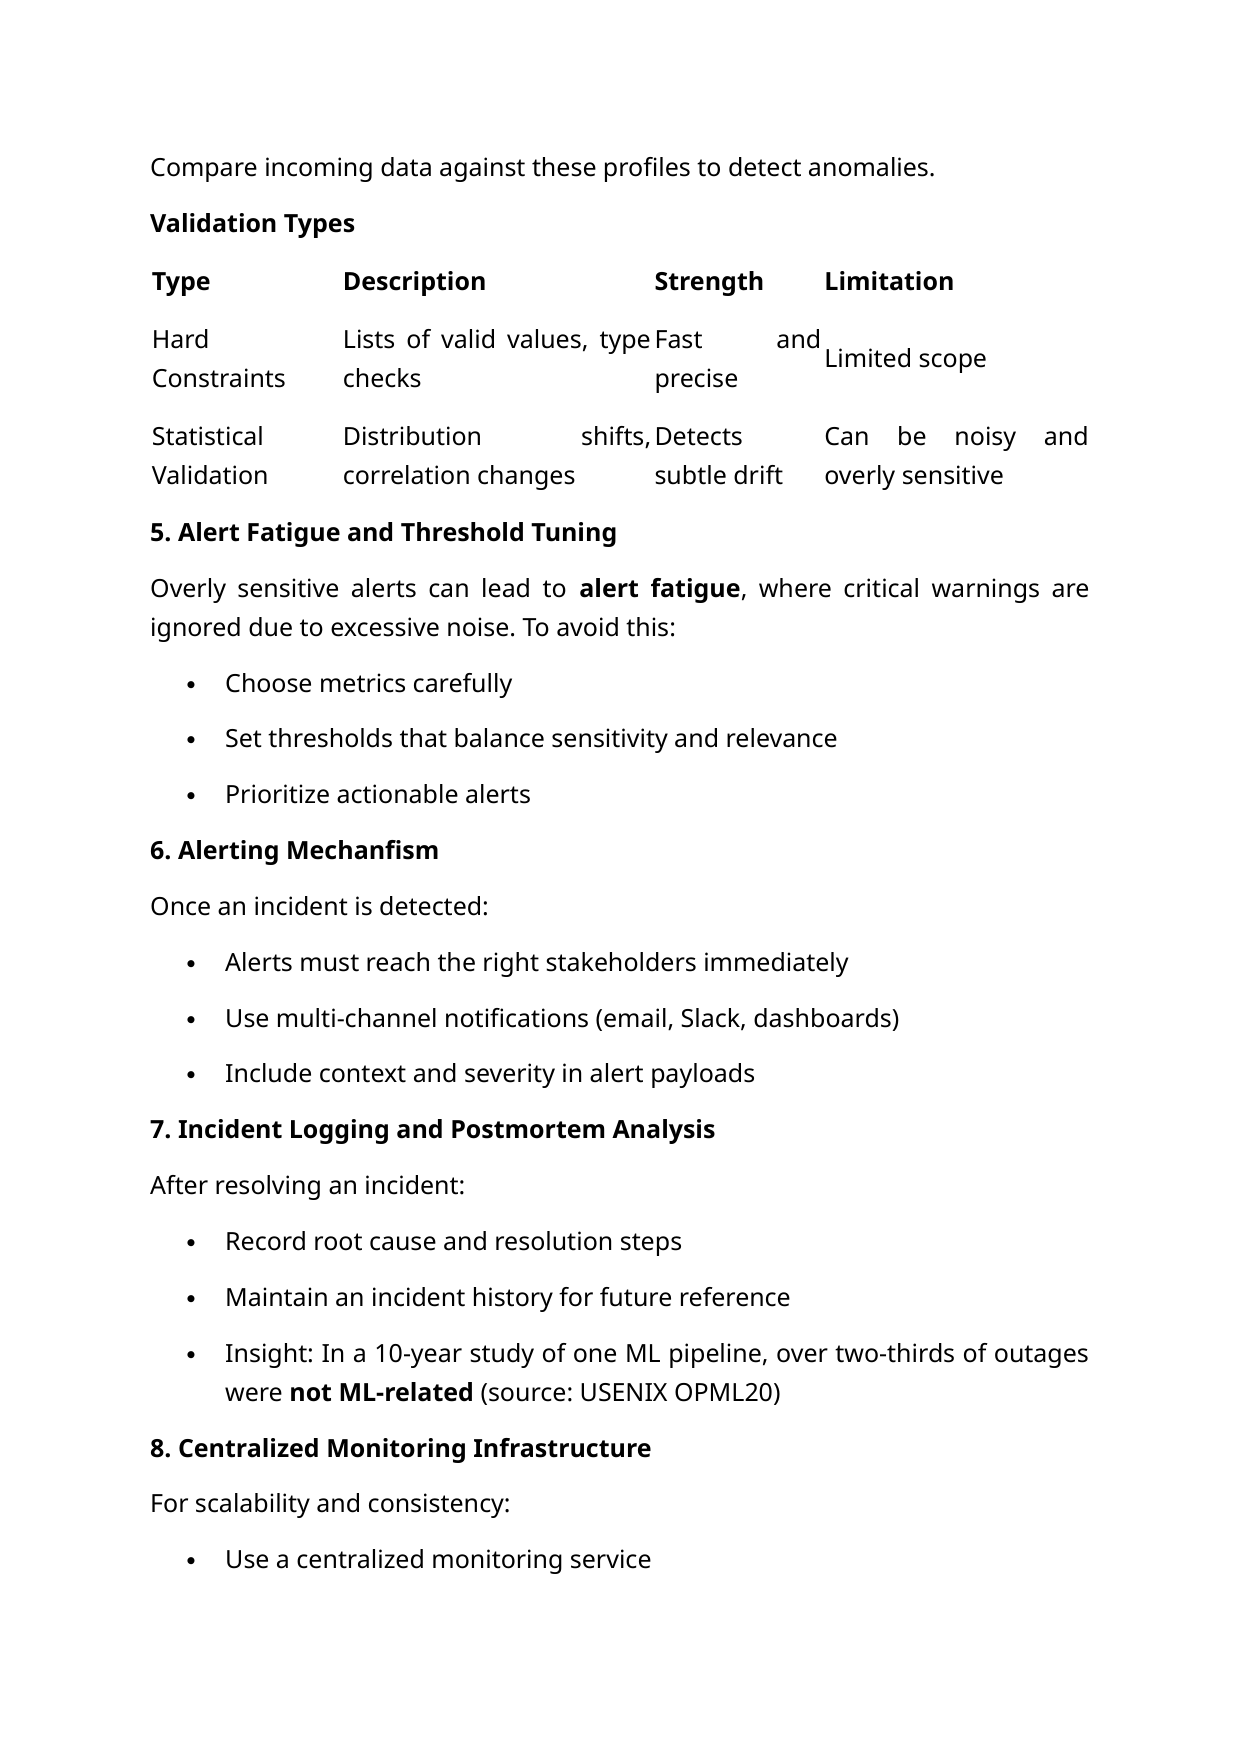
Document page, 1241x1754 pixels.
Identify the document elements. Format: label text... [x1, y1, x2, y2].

table_cell Hard Constraints [150, 320, 341, 417]
text 6. Alerting Mechanfism [150, 833, 1090, 867]
table_header Type [150, 262, 341, 320]
table_header Description [341, 262, 653, 320]
table_cell Lists of valid values, type checks [341, 320, 653, 417]
text For scalability and consistency: [150, 1486, 1090, 1520]
text After resolving an incident: [150, 1168, 1090, 1202]
list Record root cause and resolution steps [187, 1223, 1090, 1258]
text 7. Incident Logging and Postmortem Analysis [150, 1112, 1090, 1146]
table_cell Fast and precise [653, 320, 823, 417]
list Prioritize actionable alerts [187, 777, 1090, 811]
list Include context and severity in alert payloads [187, 1056, 1090, 1090]
list Insight: In a 10-year study of one ML pipeline, over two-thirds of outages were not ML-related (source: USENIX OPML20) [187, 1335, 1090, 1408]
list Choose metrics carefully [187, 665, 1090, 699]
table_cell Limited scope [823, 320, 1090, 417]
table_cell Distribution shifts, correlation changes [341, 417, 653, 514]
table_header Limitation [823, 262, 1090, 320]
list Use multi-channel notifications (email, Slack, dashboards) [187, 1000, 1090, 1034]
list Use a centralized monitoring service [187, 1542, 1090, 1576]
table_header Strength [653, 262, 823, 320]
text Validation Types [150, 206, 1090, 240]
list Set thresholds that balance sensitivity and relevance [187, 721, 1090, 755]
text Once an incident is detected: [150, 888, 1090, 923]
text 8. Centralized Monitoring Infrastructure [150, 1430, 1090, 1464]
text Compare incoming data against these profiles to detect anomalies. [150, 150, 1090, 184]
table_cell Can be noisy and overly sensitive [823, 417, 1090, 514]
list Alerts must reach the right stakeholders immediately [187, 944, 1090, 978]
table_cell Statistical Validation [150, 417, 341, 514]
list Maintain an incident history for future reference [187, 1279, 1090, 1313]
text Overly sensitive alerts can lead to alert fatigue, where critical warnings are ignored due to excessive noise. To avoid this: [150, 570, 1090, 643]
text 5. Alert Fatigue and Threshold Tuning [150, 514, 1090, 548]
table_cell Detects subtle drift [653, 417, 823, 514]
